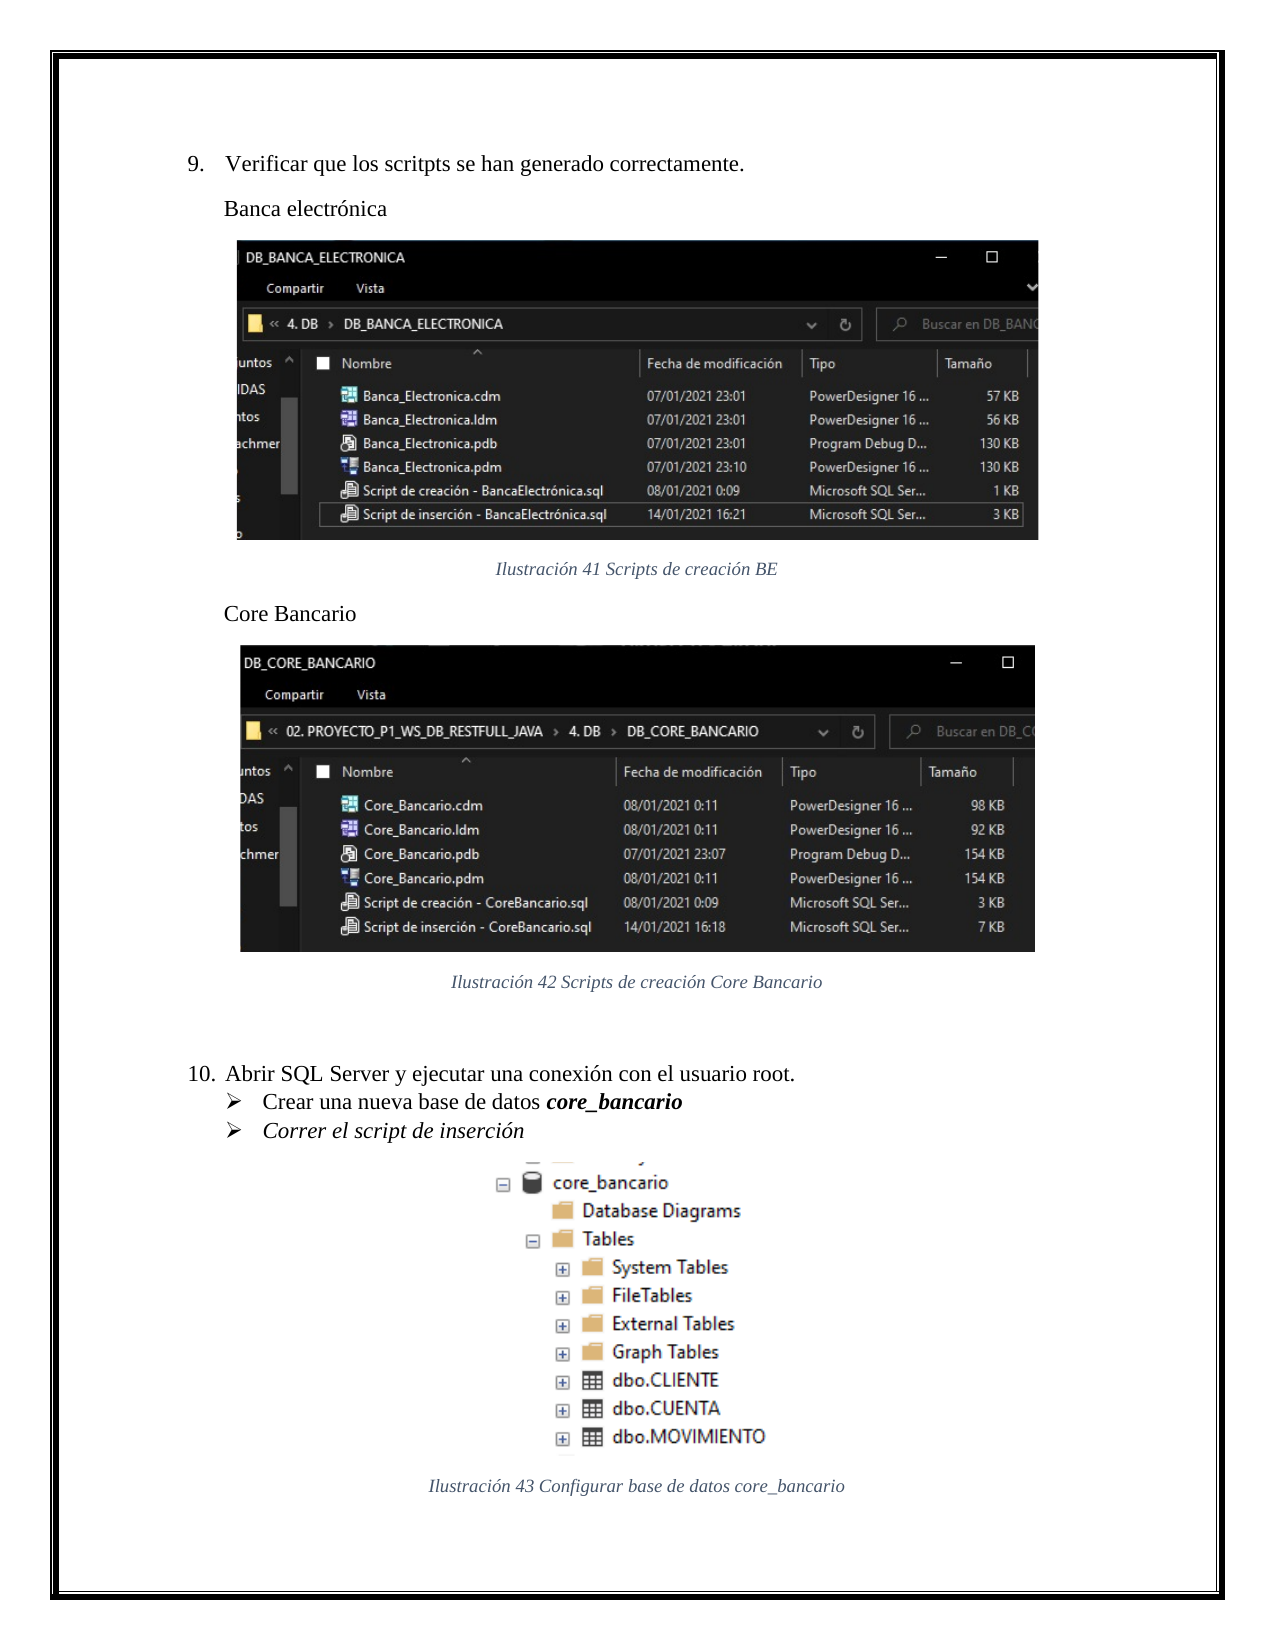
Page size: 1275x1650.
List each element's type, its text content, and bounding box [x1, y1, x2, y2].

list Abrir SQL Server y ejecutar una conexión con el usuario root. [187, 1060, 1125, 1086]
picture [240, 645, 1035, 952]
text Banca electrónica [224, 195, 1125, 221]
text Ilustración 41 Scripts de creación BE [150, 558, 1125, 580]
picture [487, 1162, 788, 1456]
text Ilustración 43 Configurar base de datos core_bancario [150, 1474, 1125, 1496]
text Core Bancario [224, 601, 1125, 627]
text Ilustración 42 Scripts de creación Core Bancario [150, 971, 1125, 992]
list Verificar que los scritpts se han generado correctamente. [187, 150, 1125, 176]
picture [236, 240, 1039, 540]
list Crear una nueva base de datos core_bancario [225, 1088, 1125, 1115]
list Correr el script de inserción [225, 1117, 1125, 1143]
